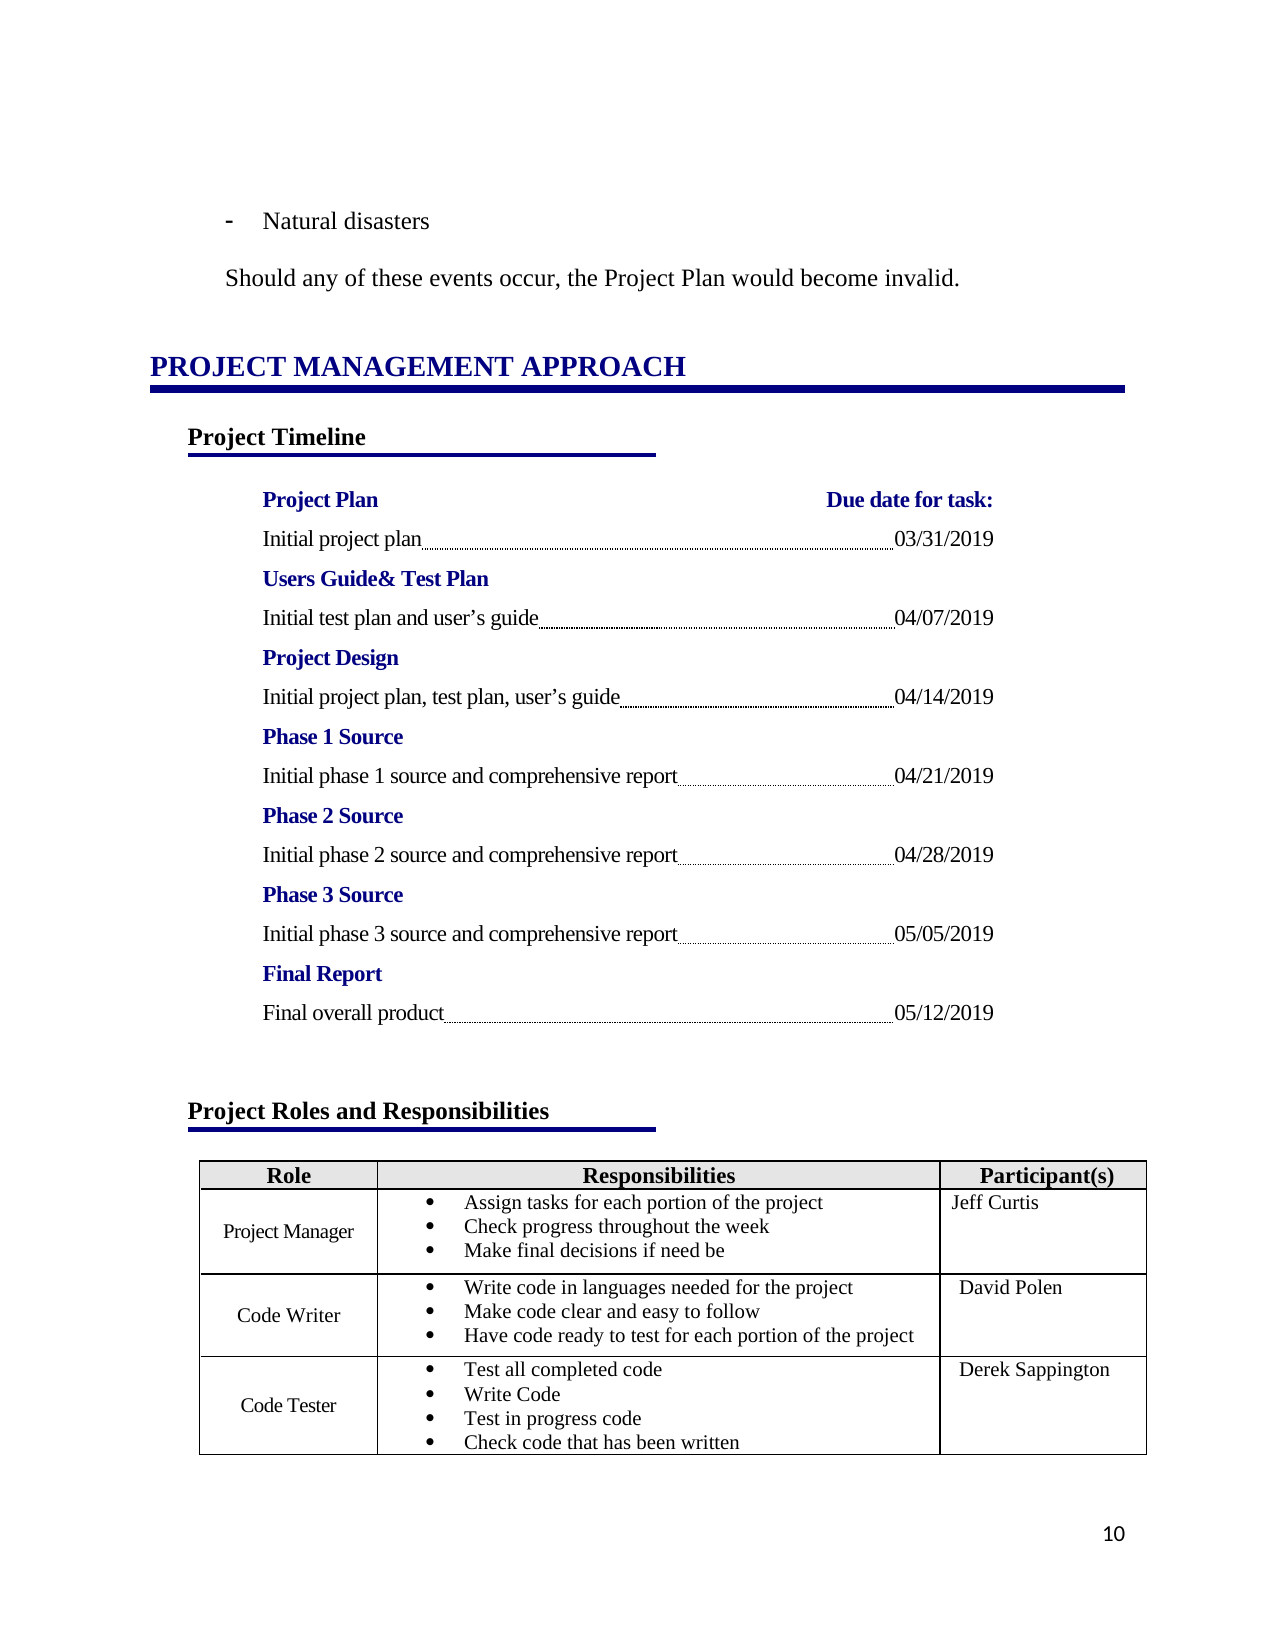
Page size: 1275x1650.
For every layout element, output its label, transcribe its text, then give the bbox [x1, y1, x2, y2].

table_cell Test all completed code Write Code Test in progress code Check code that has been written [378, 1357, 939, 1454]
list Phase 3 Source [262, 881, 1125, 907]
list Natural disasters [225, 206, 1125, 234]
list Initial phase 2 source and comprehensive report 04/28/2019 [262, 841, 1125, 868]
table_header Participant(s) [941, 1162, 1146, 1188]
list Initial project plan 03/31/2019 [262, 525, 1125, 552]
list Final Report [262, 960, 1125, 986]
table_header Responsibilities [378, 1162, 939, 1188]
list PROJECT MANAGEMENT APPROACH [150, 349, 1125, 385]
table_cell Code Tester [200, 1357, 377, 1454]
table_cell Assign tasks for each portion of the project Check progress throughout the week Make final decisions if need be [378, 1190, 939, 1273]
list Should any of these events occur, the Project Plan would become invalid. [225, 263, 1125, 292]
table_cell David Polen [941, 1275, 1146, 1356]
list Phase 2 Source [262, 802, 1125, 828]
list Project Roles and Responsibilities [187, 1096, 656, 1132]
table_cell Jeff Curtis [941, 1190, 1146, 1273]
list Final overall product 05/12/2019 [262, 999, 1125, 1026]
list Project Timeline [187, 422, 656, 457]
list Initial phase 1 source and comprehensive report 04/21/2019 [262, 762, 1125, 789]
table_cell Code Writer [200, 1274, 377, 1356]
list Project Plan Due date for task: [262, 486, 1125, 512]
list Initial project plan, test plan, user’s guide 04/14/2019 [262, 683, 1125, 710]
table_cell Write code in languages needed for the project Make code clear and easy to follow Have code ready to test for each portion of the project [378, 1275, 939, 1356]
list Project Design [262, 644, 1125, 670]
table_header Role [200, 1162, 377, 1188]
table_cell Derek Sappington [941, 1357, 1146, 1454]
list Initial test plan and user’s guide 04/07/2019 [262, 604, 1125, 631]
list Users Guide& Test Plan [262, 565, 1125, 591]
list Initial phase 3 source and comprehensive report 05/05/2019 [262, 920, 1125, 947]
list Phase 1 Source [262, 723, 1125, 749]
table_cell Project Manager [200, 1189, 377, 1273]
